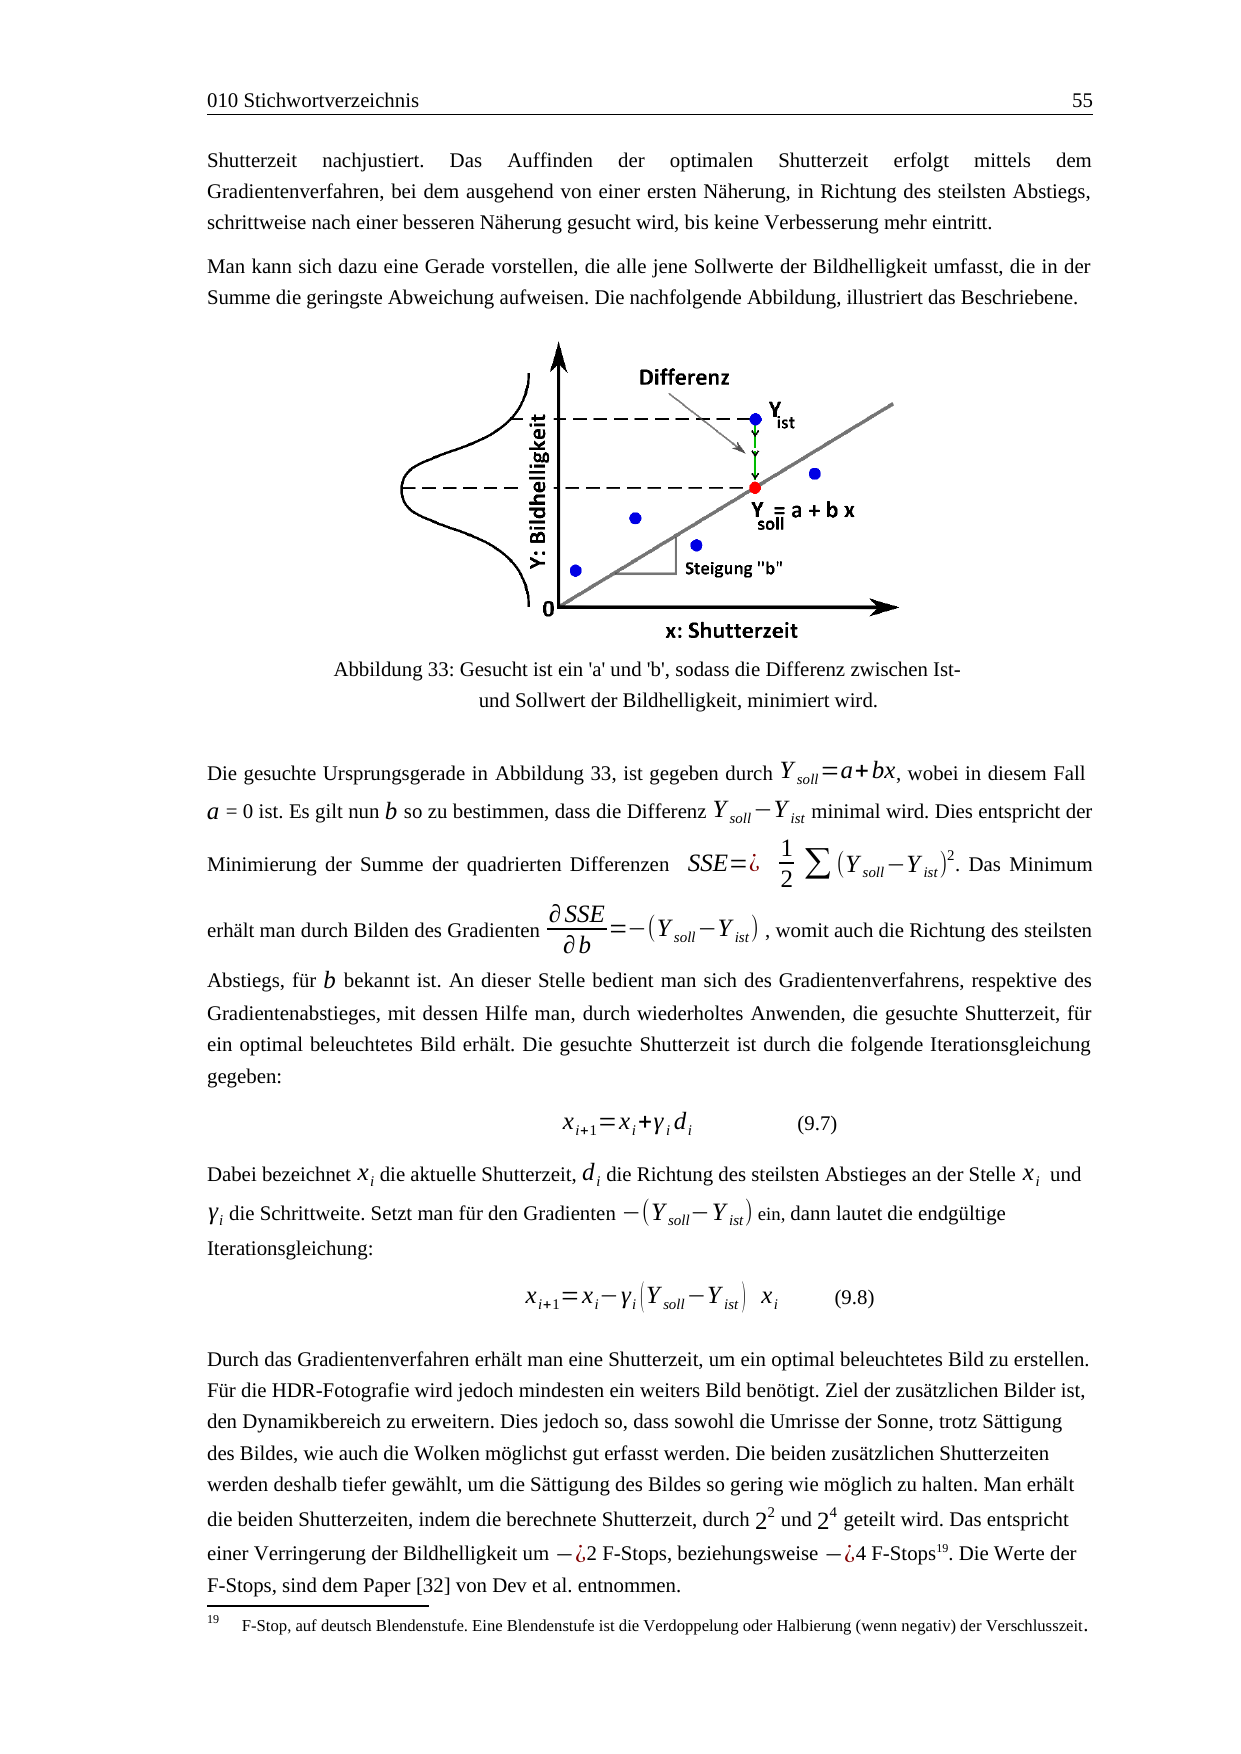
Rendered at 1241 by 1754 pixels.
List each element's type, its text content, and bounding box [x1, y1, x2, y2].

text Dabei bezeichnet die aktuelle Shutterzeit, die Richtung des steilsten Abstieges an der Stelle und die Schrittweite. Setzt man für den Gradienten ein, dann lautet die endgültige Iterationsgleichung: [207, 1158, 1093, 1260]
text Durch das Gradientenverfahren erhält man eine Shutterzeit, um ein optimal beleuchtetes Bild zu erstellen. Für die HDR-Fotografie wird jedoch mindesten ein weiters Bild benötigt. Ziel der zusätzlichen Bilder ist, den Dynamikbereich zu erweitern. Dies jedoch so, dass sowohl die Umrisse der Sonne, trotz Sättigung des Bildes, wie auch die Wolken möglichst gut erfasst werden. Die beiden zusätzlichen Shutterzeiten werden deshalb tiefer gewählt, um die Sättigung des Bildes so gering wie möglich zu halten. Man erhält die beiden Shutterzeiten, indem die berechnete Shutterzeit, durch und geteilt wird. Das entspricht einer Verringerung der Bildhelligkeit um 2 F-Stops, beziehungsweise 4 F-Stops. Die Werte der F-Stops, sind dem Paper [32] von Dev et al. entnommen. [207, 1347, 1093, 1597]
text Man kann sich dazu eine Gerade vorstellen, die alle jene Sollwerte der Bildhelligkeit umfasst, die in der Summe die geringste Abweichung aufweisen. Die nachfolgende Abbildung, illustriert das Beschriebene. [207, 254, 1093, 309]
text Abbildung 33: Gesucht ist ein 'a' und 'b', sodass die Differenz zwischen Ist- und Sollwert der Bildhelligkeit, minimiert wird. [207, 657, 1093, 712]
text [207, 148, 1093, 234]
text Die gesuchte Ursprungsgerade in Abbildung 32, ist gegeben durch , wobei in diesem Fall = 0 ist. Es gilt nun so zu bestimmen, dass die Differenz minimal wird. Dies entspricht der Minimierung der Summe der quadrierten Differenzen . Das Minimum erhält man durch Bilden des Gradienten , womit auch die Richtung des steilsten Abstiegs, für bekannt ist. An dieser Stelle bedient man sich des Gradientenverfahrens, respektive des Gradientenabstieges, mit dessen Hilfe man, durch wiederholtes Anwenden, die gesuchte Shutterzeit, für ein optimal beleuchtetes Bild erhält. Die gesuchte Shutterzeit ist durch die folgende Iterationsgleichung gegeben: [207, 757, 1093, 1088]
picture [400, 341, 900, 638]
